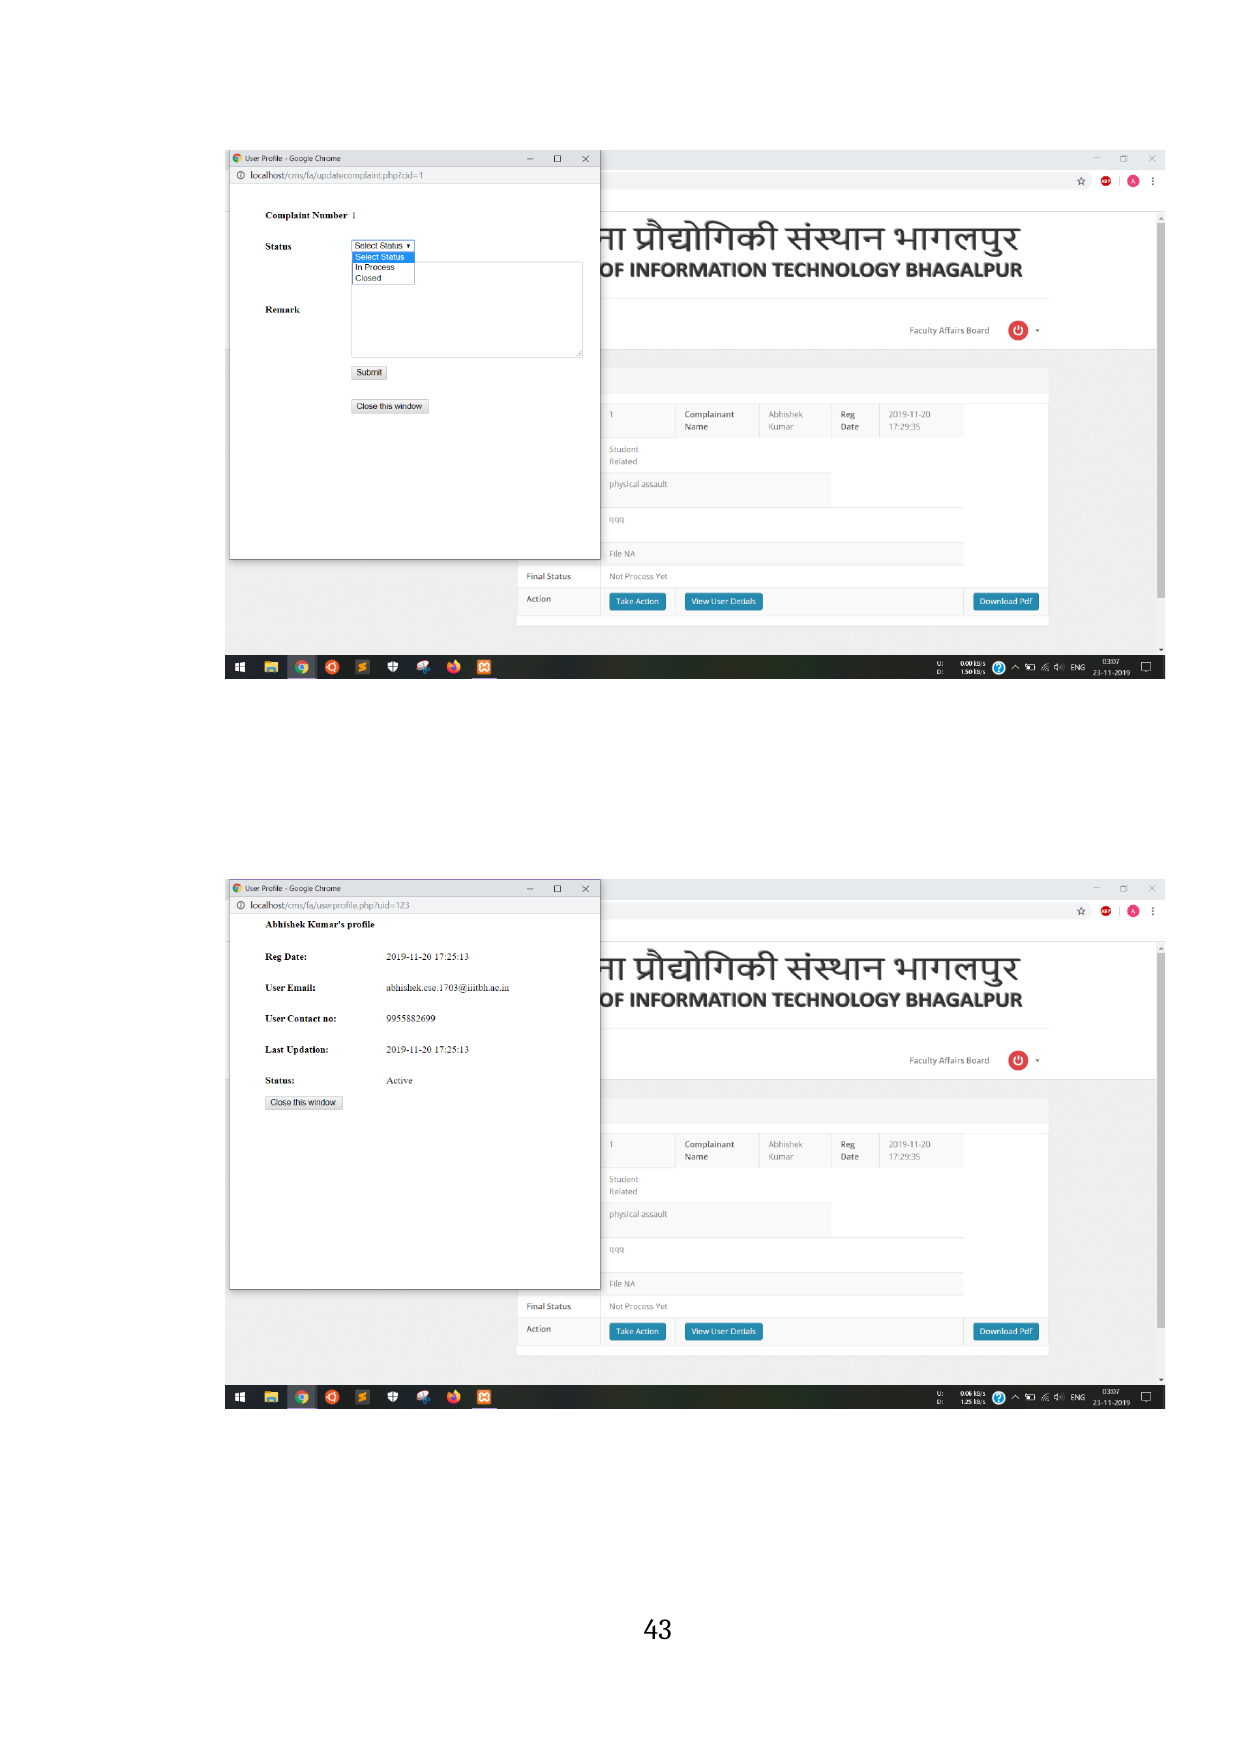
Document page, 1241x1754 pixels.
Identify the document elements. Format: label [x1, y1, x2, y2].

picture [225, 150, 1166, 679]
picture [225, 879, 1166, 1409]
